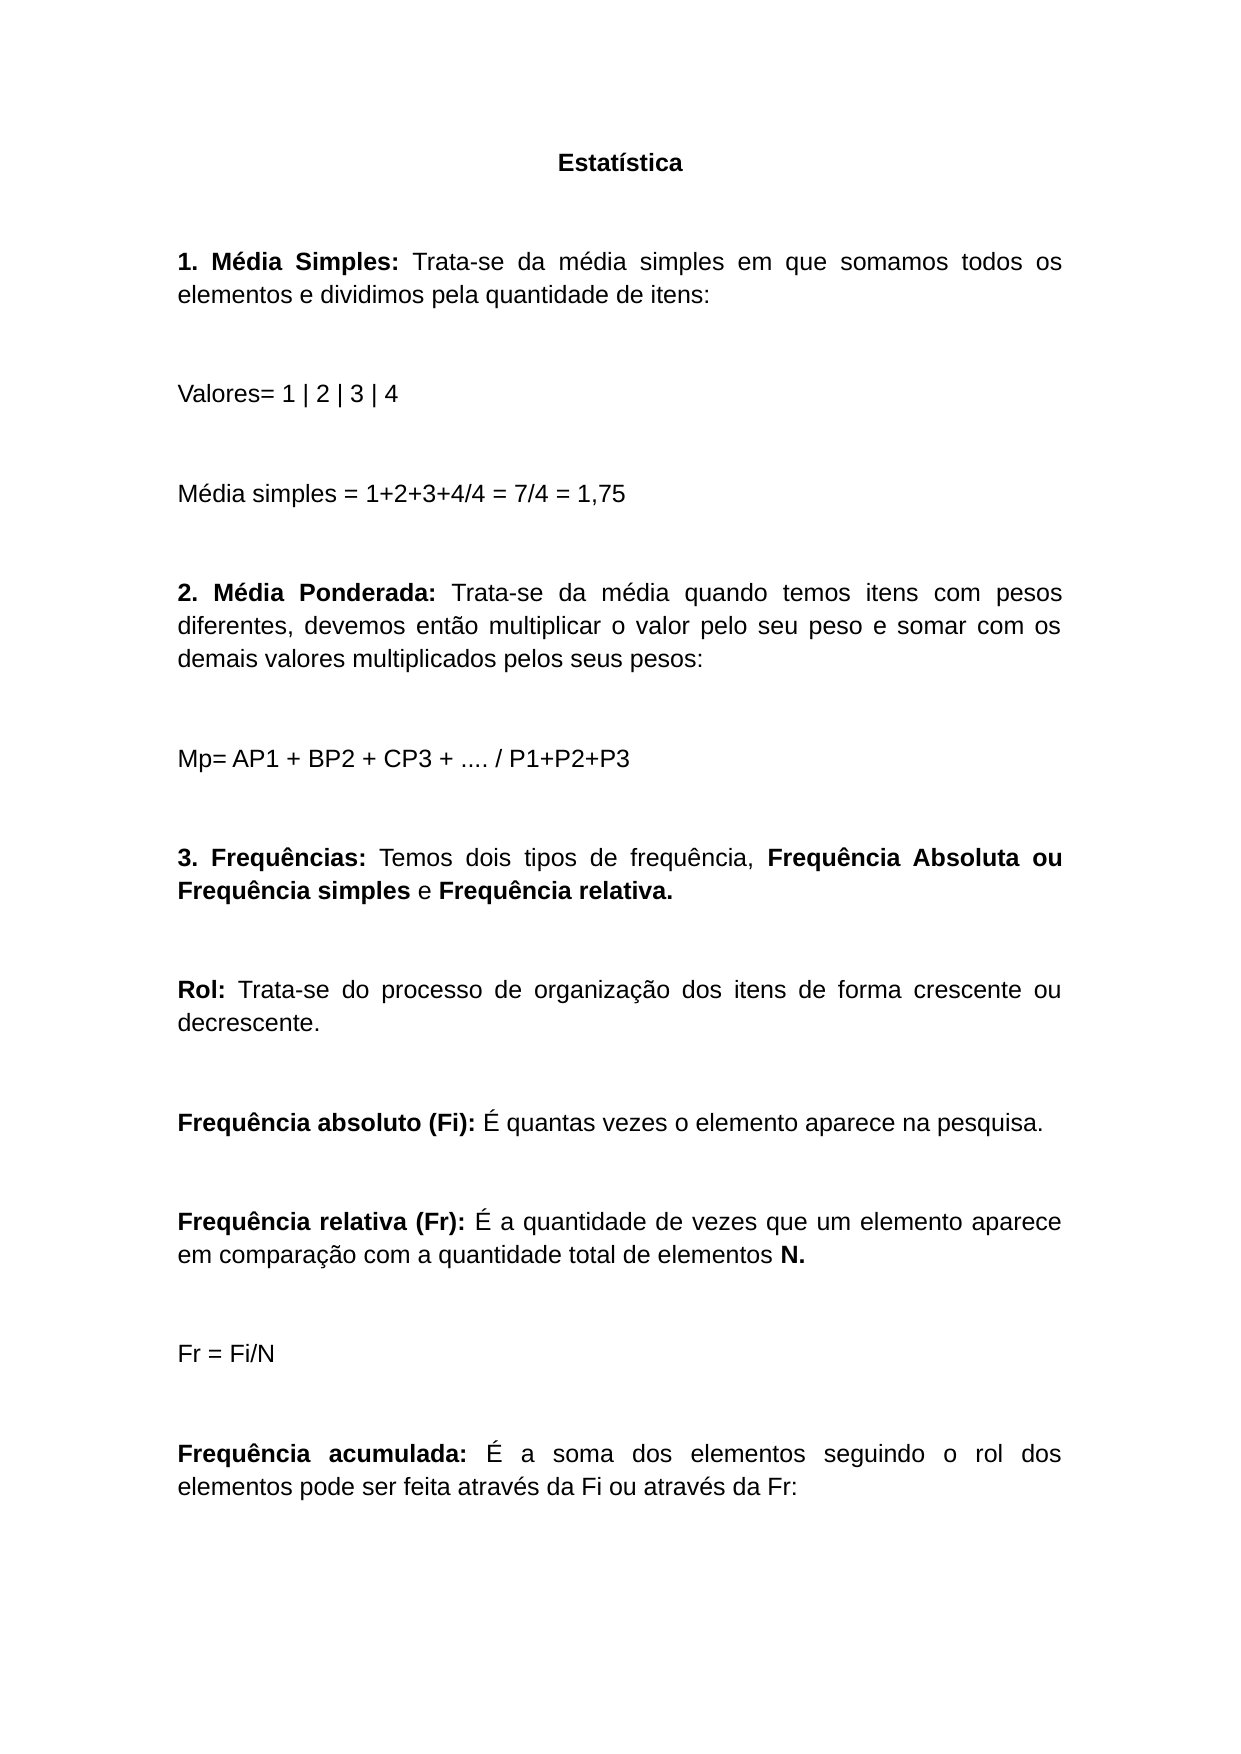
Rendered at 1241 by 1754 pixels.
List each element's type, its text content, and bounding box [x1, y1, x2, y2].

text Rol: Trata-se do processo de organização dos itens de forma crescente ou decrescente. [177, 975, 1063, 1037]
text 2. Média Ponderada: Trata-se da média quando temos itens com pesos diferentes, devemos então multiplicar o valor pelo seu peso e somar com os demais valores multiplicados pelos seus pesos: [177, 578, 1063, 673]
text Valores= 1 | 2 | 3 | 4 [177, 379, 1063, 408]
text 1. Média Simples: Trata-se da média simples em que somamos todos os elementos e dividimos pela quantidade de itens: [177, 247, 1063, 309]
text Média simples = 1+2+3+4/4 = 7/4 = 1,75 [177, 479, 1063, 507]
text Estatística [177, 148, 1063, 176]
text Frequência acumulada: É a soma dos elementos seguindo o rol dos elementos pode ser feita através da Fi ou através da Fr: [177, 1439, 1063, 1501]
text Mp= AP1 + BP2 + CP3 + .... / P1+P2+P3 [177, 743, 1063, 772]
text Fr = Fi/N [177, 1339, 1063, 1368]
text Frequência relativa (Fr): É a quantidade de vezes que um elemento aparece em comparação com a quantidade total de elementos N. [177, 1207, 1063, 1269]
text Frequência absoluto (Fi): É quantas vezes o elemento aparece na pesquisa. [177, 1108, 1063, 1136]
text 3. Frequências: Temos dois tipos de frequência, Frequência Absoluta ou Frequência simples e Frequência relativa. [177, 843, 1063, 905]
